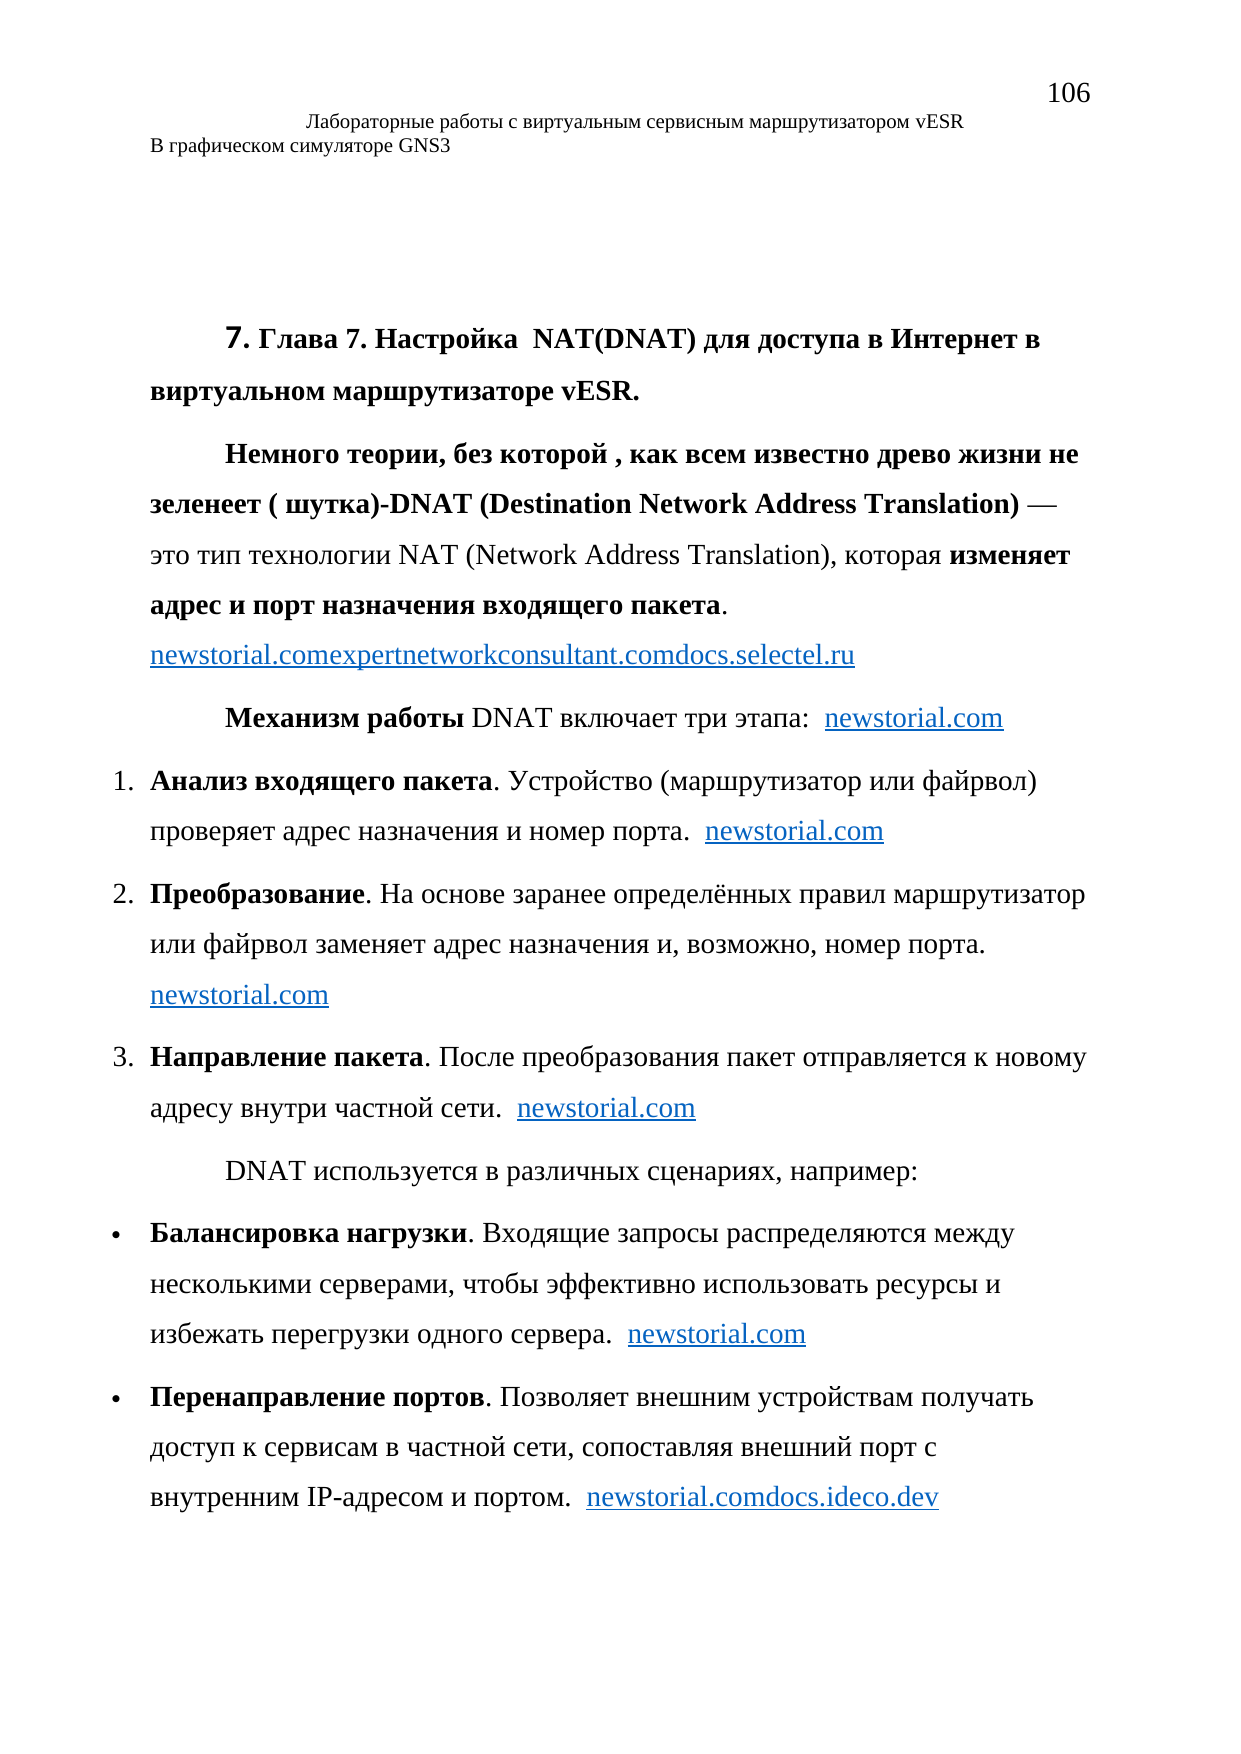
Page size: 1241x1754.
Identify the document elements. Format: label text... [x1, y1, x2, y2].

list Направление пакета. После преобразования пакет отправляется к новому адресу внутри частной сети. newstorial.com [112, 1039, 1090, 1123]
list Перенаправление портов. Позволяет внешним устройствам получать доступ к сервисам в частной сети, сопоставляя внешний порт с внутренним IP-адресом и портом. newstorial.comdocs.ideco.dev [112, 1379, 1090, 1513]
subtitle Глава 7. Настройка NAT(DNAT) для доступа в Интернет в виртуальном маршрутизаторе vESR. [150, 316, 1090, 407]
list Балансировка нагрузки. Входящие запросы распределяются между несколькими серверами, чтобы эффективно использовать ресурсы и избежать перегрузки одного сервера. newstorial.com [112, 1216, 1090, 1350]
list Преобразование. На основе заранее определённых правил маршрутизатор или файрвол заменяет адрес назначения и, возможно, номер порта. newstorial.com [112, 876, 1090, 1010]
list Анализ входящего пакета. Устройство (маршрутизатор или файрвол) проверяет адрес назначения и номер порта. newstorial.com [112, 763, 1090, 847]
text Немного теории, без которой , как всем известно древо жизни не зеленеет ( шутка)-DNAT (Destination Network Address Translation) — это тип технологии NAT (Network Address Translation), которая изменяет адрес и порт назначения входящего пакета. newstorial.comexpertnetworkconsultant.comdocs.selectel.ru [150, 436, 1090, 671]
text DNAT используется в различных сценариях, например: [150, 1153, 1090, 1186]
text Механизм работы DNAT включает три этапа: newstorial.com [150, 700, 1090, 734]
